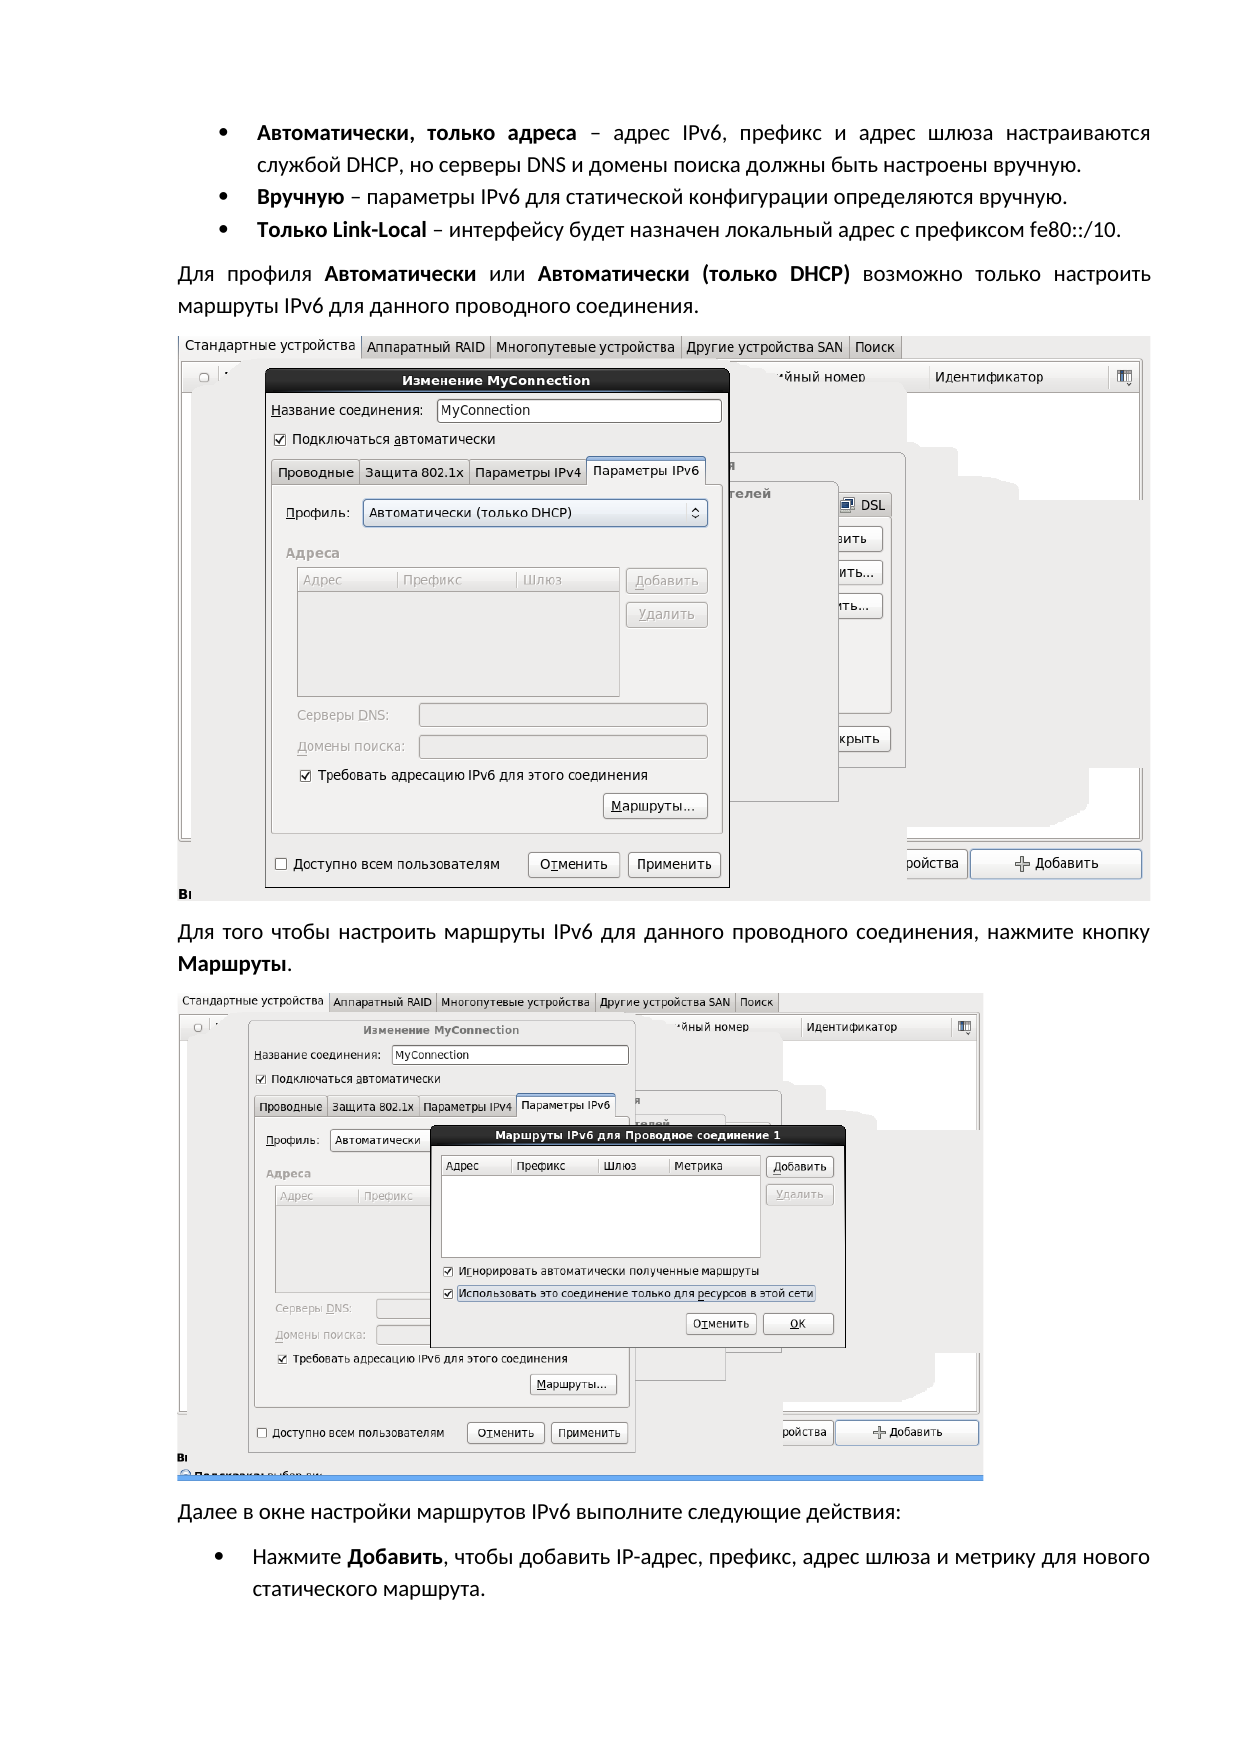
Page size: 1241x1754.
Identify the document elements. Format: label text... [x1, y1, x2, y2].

picture [177, 336, 1151, 901]
list Вручную – параметры IPv6 для статической конфигурации определяются вручную. [219, 182, 1152, 211]
list Автоматически, только адреса – адрес IPv6, префикс и адрес шлюза настраиваются службой DHCP, но серверы DNS и домены поиска должны быть настроены вручную. [219, 118, 1152, 178]
picture [177, 993, 984, 1481]
text Далее в окне настройки маршрутов IPv6 выполните следующие действия: [177, 1497, 1152, 1525]
text Для профиля Автоматически или Автоматически (только DHCP) возможно только настроить маршруты IPv6 для данного проводного соединения. [177, 259, 1152, 319]
text Для того чтобы настроить маршруты IPv6 для данного проводного соединения, нажмите кнопку Маршруты. [177, 917, 1152, 977]
list Нажмите Добавить, чтобы добавить IP-адрес, префикс, адрес шлюза и метрику для нового статического маршрута. [215, 1542, 1152, 1602]
list Только Link-Local – интерфейсу будет назначен локальный адрес с префиксом fe80::/10. [219, 215, 1152, 243]
